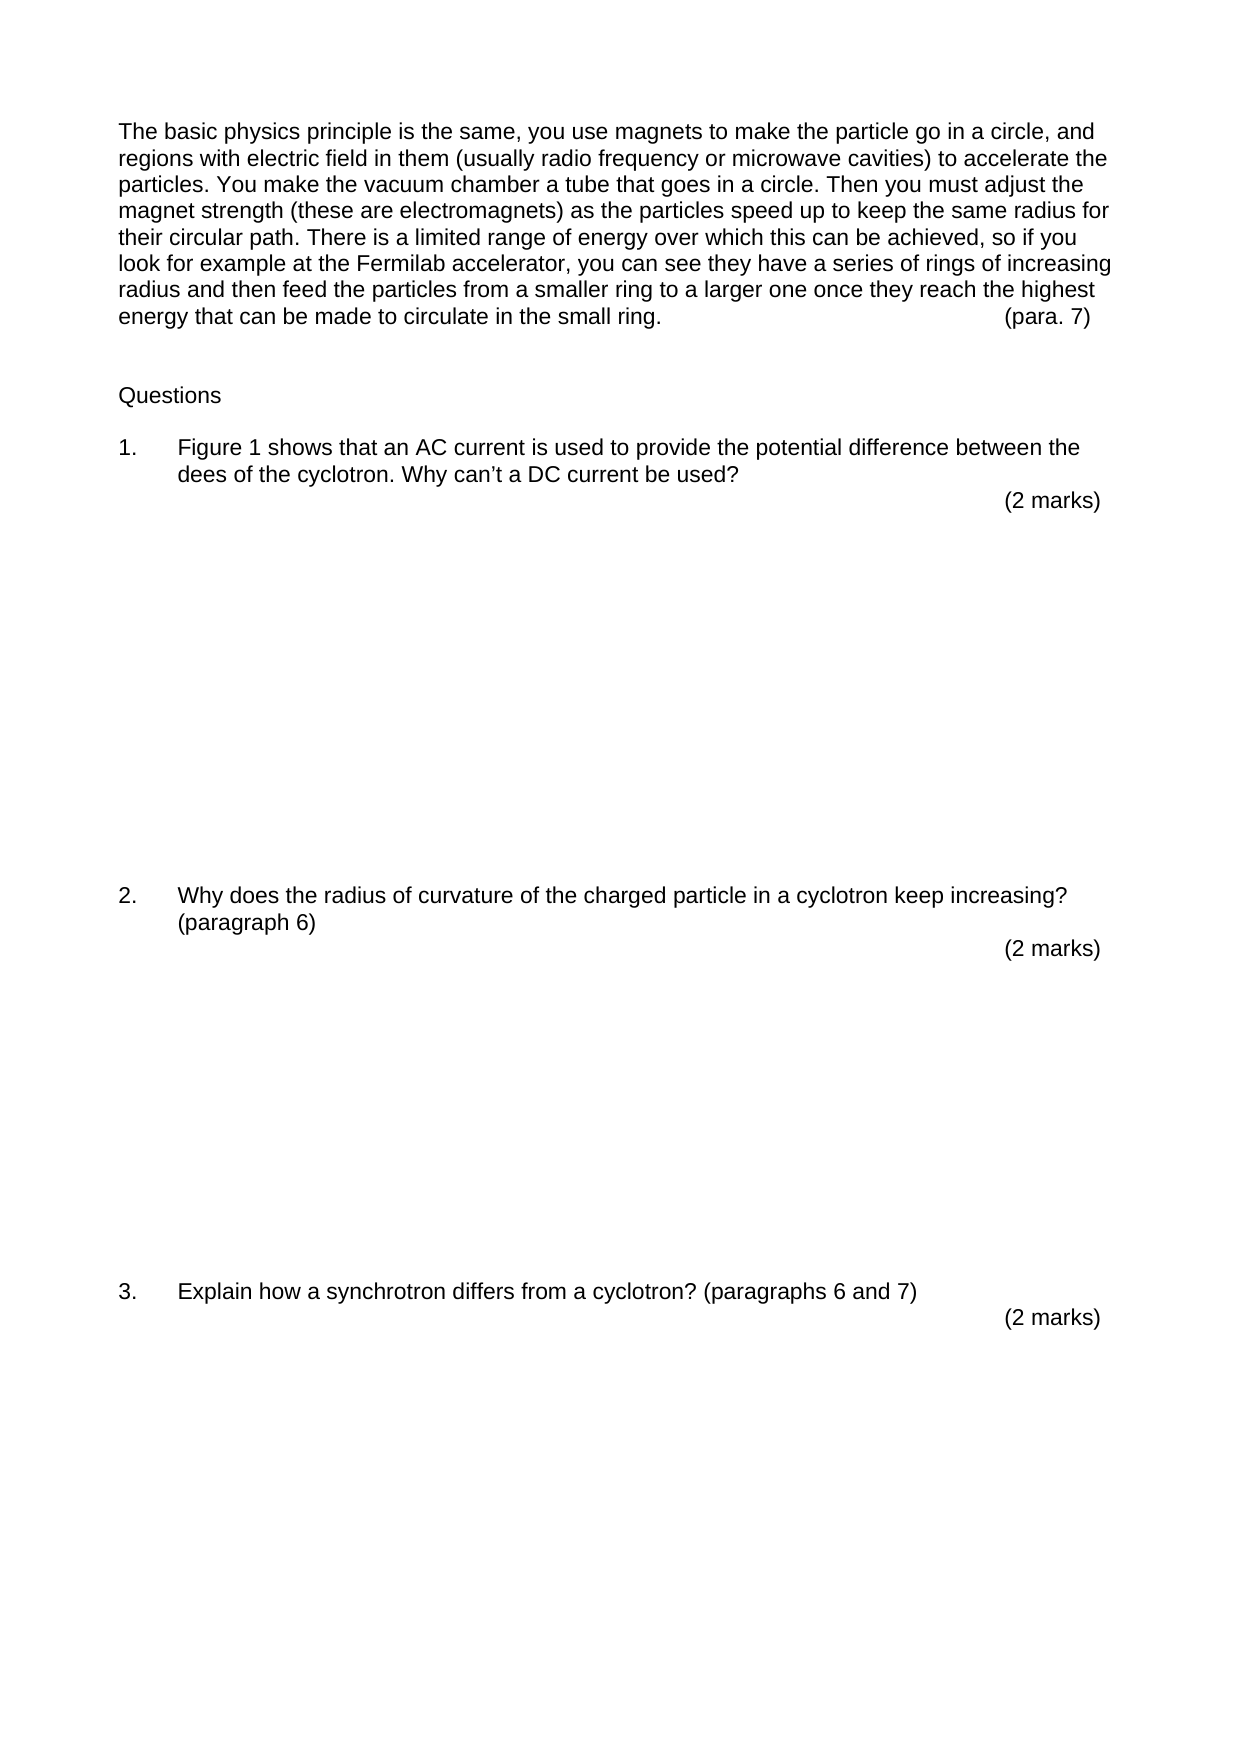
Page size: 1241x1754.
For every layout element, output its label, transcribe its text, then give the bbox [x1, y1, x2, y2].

text (2 marks) [118, 935, 1122, 961]
text (2 marks) [118, 1304, 1122, 1330]
text Questions [118, 382, 1122, 408]
text 1. Figure 1 shows that an AC current is used to provide the potential difference between the dees of the cyclotron. Why can’t a DC current be used? (2 marks) [118, 434, 1122, 513]
text 2. Why does the radius of curvature of the charged particle in a cyclotron keep increasing? (paragraph 6) [118, 882, 1122, 935]
text The basic physics principle is the same, you use magnets to make the particle go in a circle, and regions with electric field in them (usually radio frequency or microwave cavities) to accelerate the particles. You make the vacuum chamber a tube that goes in a circle. Then you must adjust the magnet strength (these are electromagnets) as the particles speed up to keep the same radius for their circular path. There is a limited range of energy over which this can be achieved, so if you look for example at the Fermilab accelerator, you can see they have a series of rings of increasing radius and then feed the particles from a smaller ring to a larger one once they reach the highest energy that can be made to circulate in the small ring. (para. 7) [118, 118, 1122, 329]
text 3. Explain how a synchrotron differs from a cyclotron? (paragraphs 6 and 7) [118, 1278, 1122, 1304]
